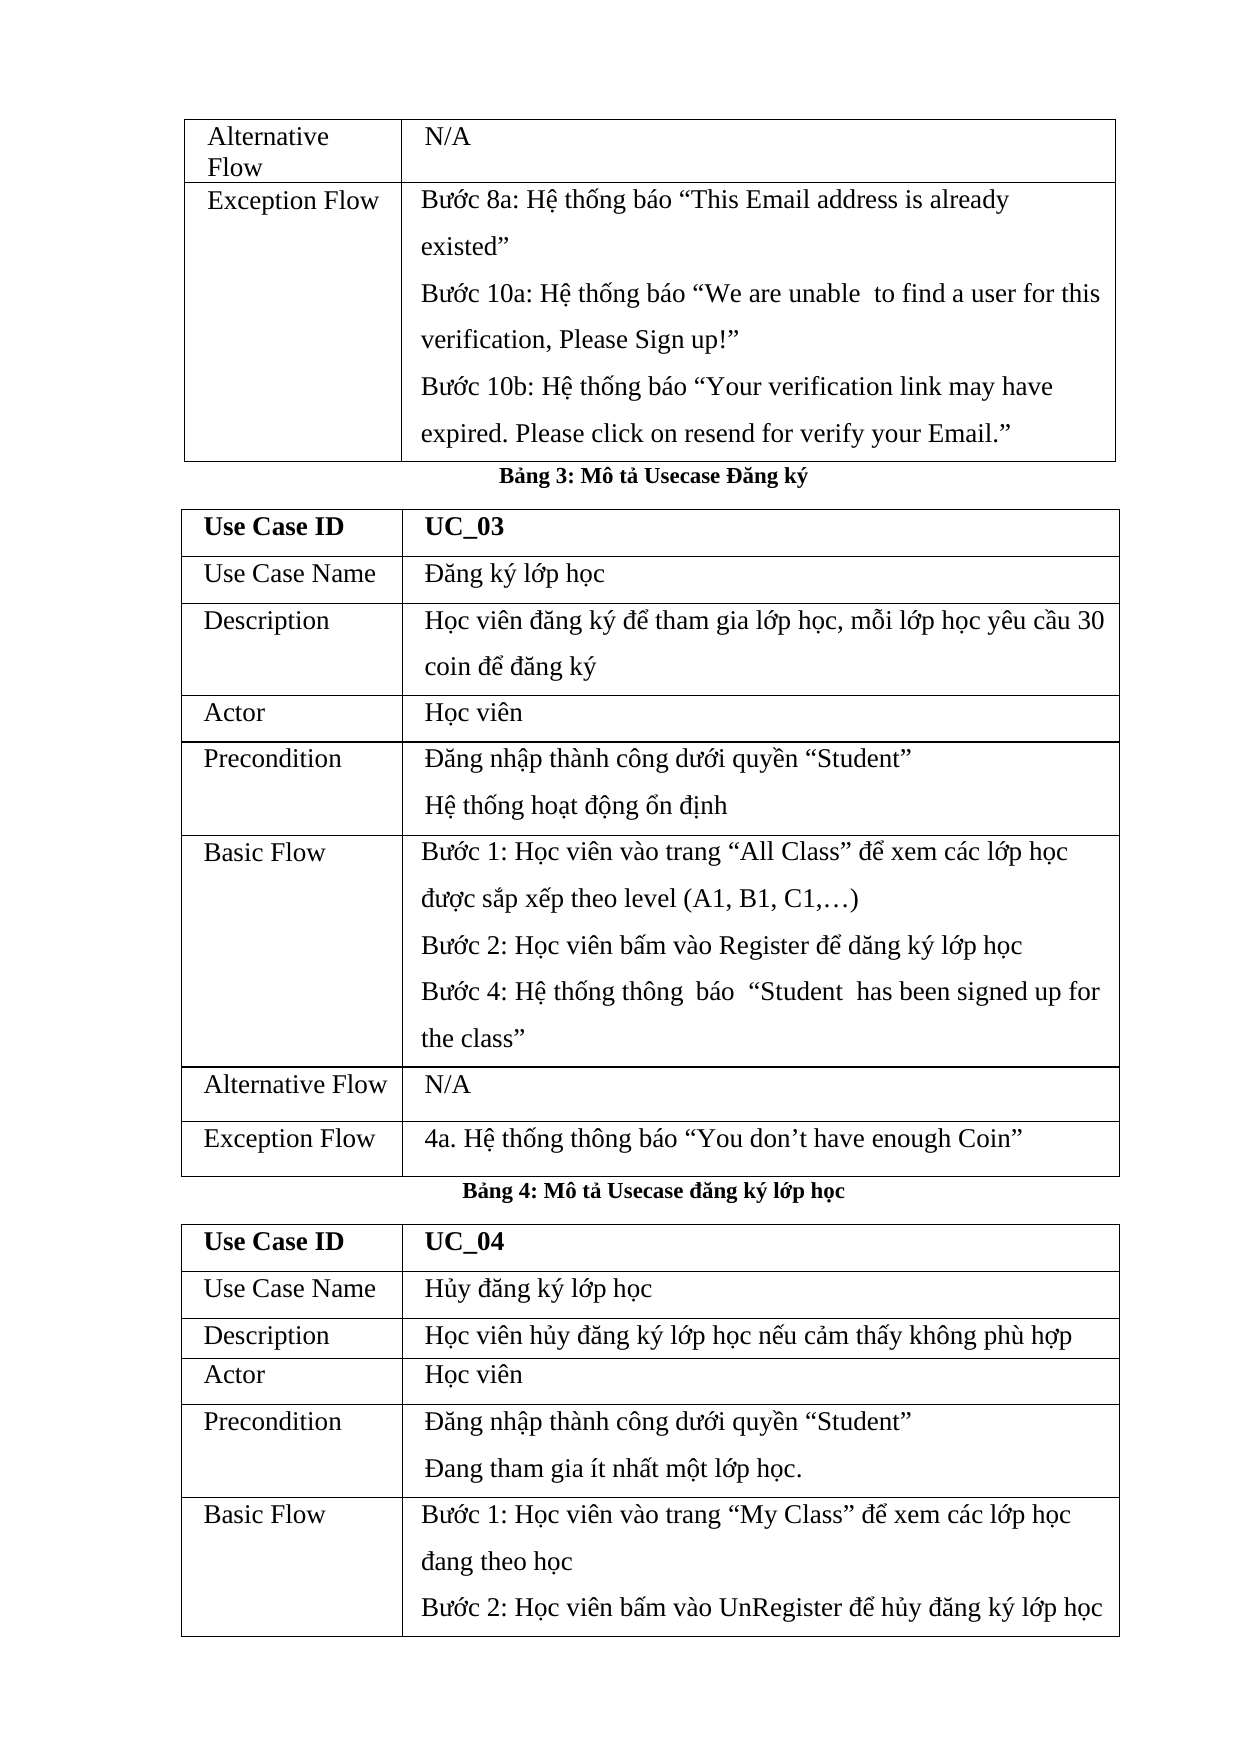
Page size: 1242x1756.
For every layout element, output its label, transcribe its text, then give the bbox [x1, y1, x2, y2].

table_header UC_03 [403, 510, 1119, 556]
table_header Use Case ID [182, 510, 402, 556]
table_cell Basic Flow [182, 836, 402, 1066]
table_cell Actor [182, 696, 402, 741]
table_header UC_04 [403, 1225, 1119, 1271]
table_cell Alternative Flow [185, 120, 401, 182]
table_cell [403, 1498, 1119, 1636]
table_cell Exception Flow [185, 183, 401, 461]
table_header Use Case ID [182, 1225, 402, 1271]
table_cell 4a. Hệ thống thông báo “You don’t have enough Coin” [403, 1122, 1119, 1176]
table_cell Alternative Flow [182, 1068, 402, 1121]
table_cell Hủy đăng ký lớp học [403, 1272, 1119, 1318]
table_cell Bước 1: Học viên vào trang “All Class” để xem các lớp học được sắp xếp theo level (A1, B1, C1,…) Bước 2: Học viên bấm vào Register để dăng ký lớp học Bước 4: Hệ thống thông báo “Student has been signed up for the class” [403, 836, 1119, 1066]
table_cell Bước 8a: Hệ thống báo “This Email address is already existed” Bước 10a: Hệ thống báo “We are unable to find a user for this verification, Please Sign up!” Bước 10b: Hệ thống báo “Your verification link may have expired. Please click on resend for verify your Email.” [402, 183, 1115, 461]
text Bảng 4: Mô tả Usecase đăng ký lớp học [184, 1177, 1123, 1203]
table_cell Đăng ký lớp học [403, 557, 1119, 602]
table_cell Precondition [182, 743, 402, 834]
table_cell Description [182, 604, 402, 695]
table_cell Học viên [403, 696, 1119, 741]
table_cell Đăng nhập thành công dưới quyền “Student” Hệ thống hoạt động ổn định [403, 743, 1119, 834]
table_cell Exception Flow [182, 1122, 402, 1176]
text Bảng 3: Mô tả Usecase Đăng ký [184, 462, 1123, 488]
table_cell N/A [403, 1068, 1119, 1121]
table_cell Học viên hủy đăng ký lớp học nếu cảm thấy không phù hợp [403, 1319, 1119, 1357]
table_cell Use Case Name [182, 557, 402, 602]
table_cell Học viên [403, 1359, 1119, 1404]
table_cell Đăng nhập thành công dưới quyền “Student” Đang tham gia ít nhất một lớp học. [403, 1405, 1119, 1497]
table_cell Use Case Name [182, 1272, 402, 1318]
table_cell Description [182, 1319, 402, 1357]
table_cell Basic Flow [182, 1498, 402, 1636]
table_cell N/A [402, 120, 1115, 182]
table_cell Precondition [182, 1405, 402, 1497]
table_cell Actor [182, 1359, 402, 1404]
table_cell Học viên đăng ký để tham gia lớp học, mỗi lớp học yêu cầu 30 coin để đăng ký [403, 604, 1119, 695]
